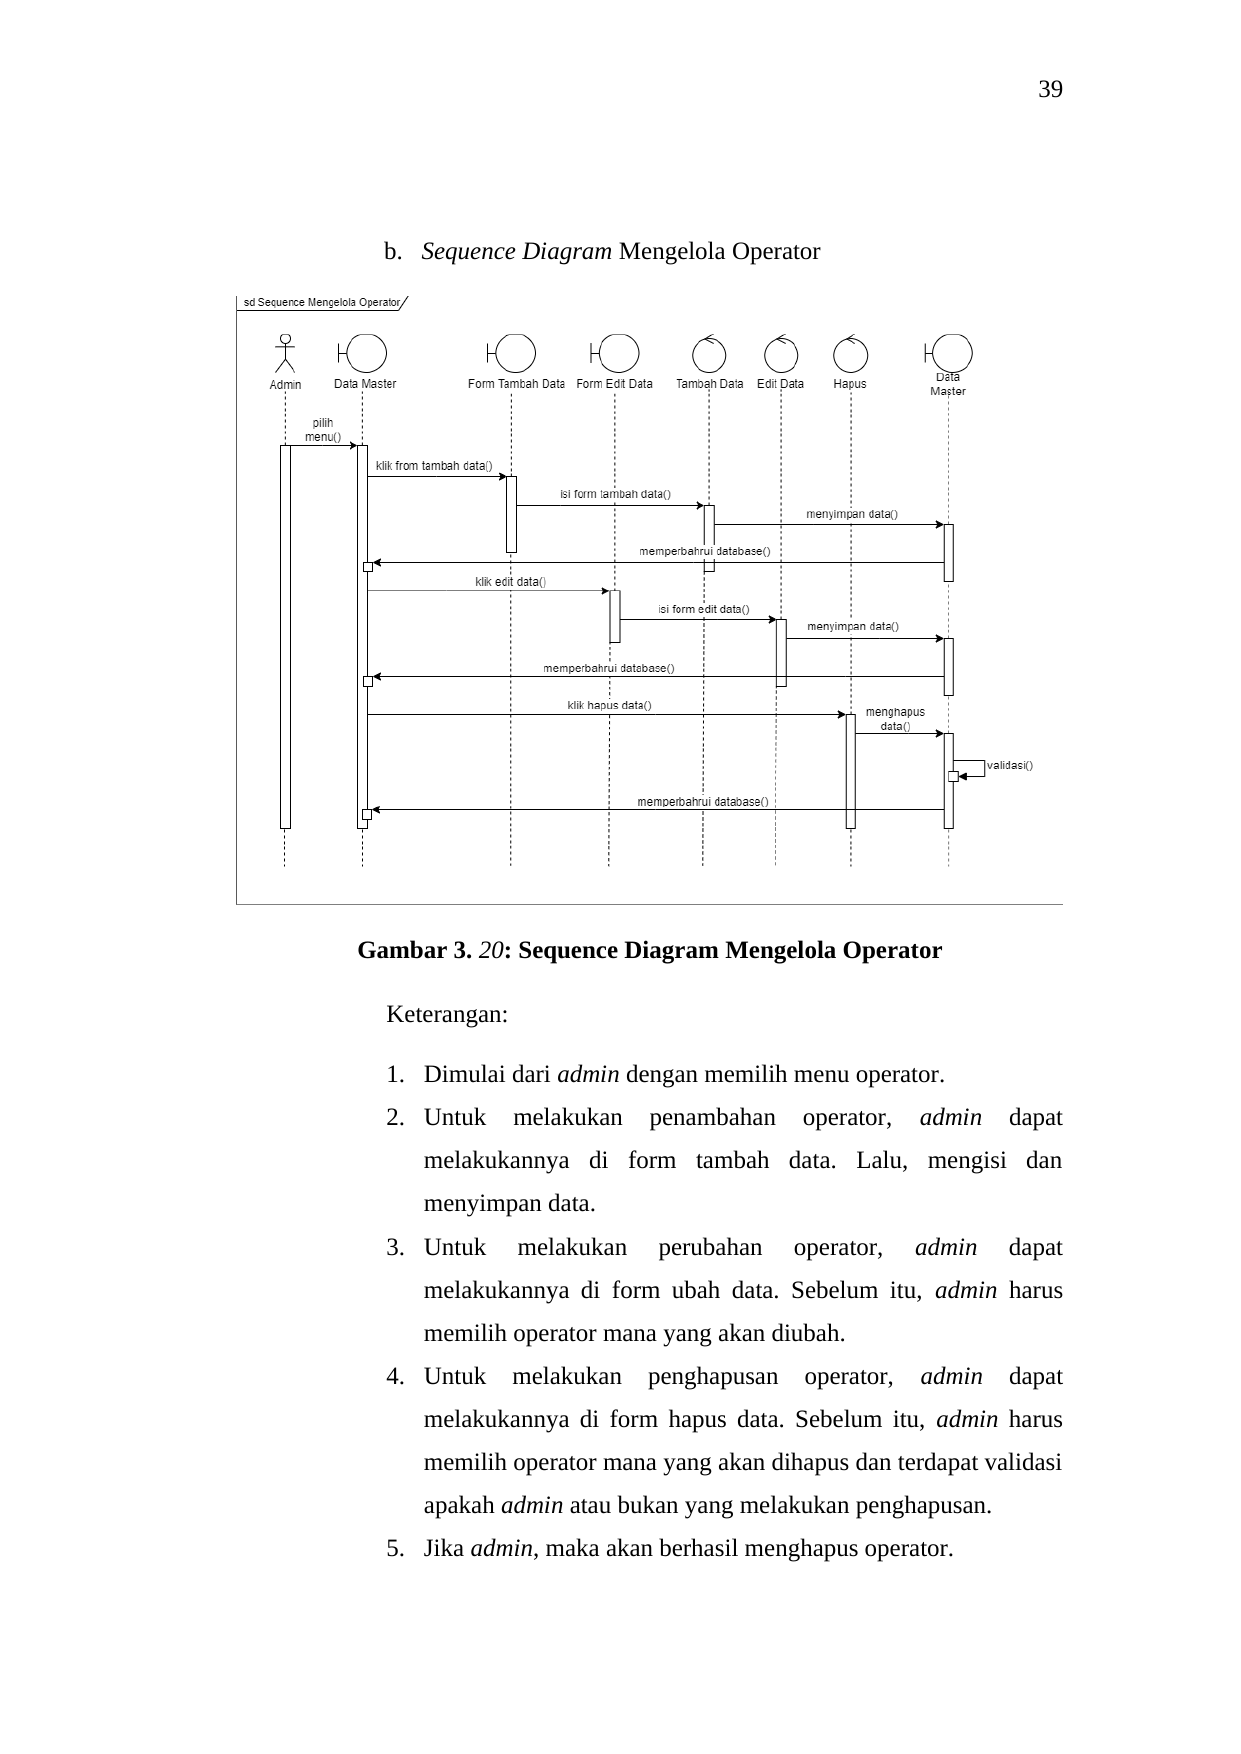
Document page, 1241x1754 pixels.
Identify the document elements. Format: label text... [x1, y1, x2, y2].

list Untuk melakukan penghapusan operator, admin dapat melakukannya di form hapus data. Sebelum itu, admin harus memilih operator mana yang akan dihapus dan terdapat validasi apakah admin atau bukan yang melakukan penghapusan. [386, 1361, 1063, 1519]
text Gambar 3. 20: Sequence Diagram Mengelola Operator [236, 935, 1063, 964]
list Sequence Diagram Mengelola Operator [384, 236, 1063, 265]
list Jika admin, maka akan berhasil menghapus operator. [386, 1533, 1063, 1562]
list Untuk melakukan perubahan operator, admin dapat melakukannya di form ubah data. Sebelum itu, admin harus memilih operator mana yang akan diubah. [386, 1232, 1063, 1347]
list Dimulai dari admin dengan memilih menu operator. [386, 1059, 1063, 1088]
list Untuk melakukan penambahan operator, admin dapat melakukannya di form tambah data. Lalu, mengisi dan menyimpan data. [386, 1102, 1063, 1217]
picture [236, 296, 1063, 905]
text Keterangan: [236, 999, 1063, 1028]
